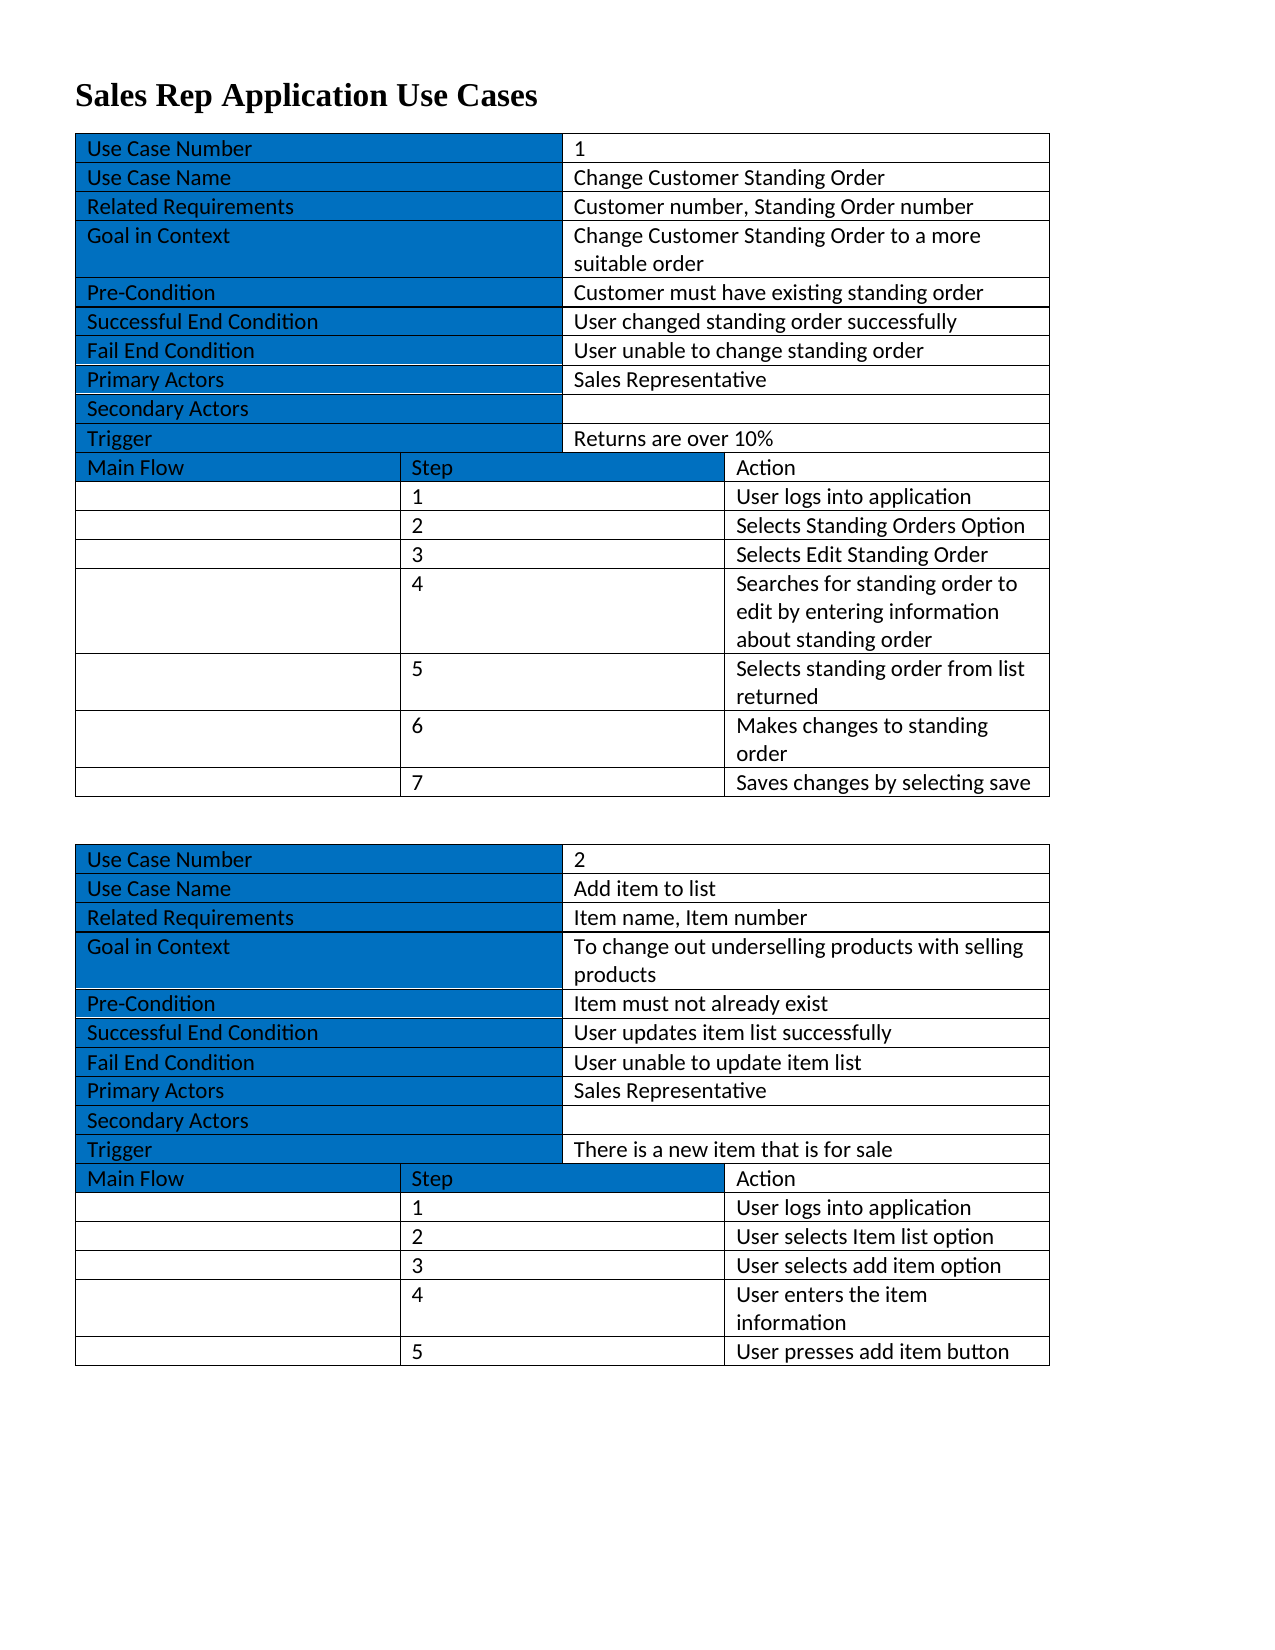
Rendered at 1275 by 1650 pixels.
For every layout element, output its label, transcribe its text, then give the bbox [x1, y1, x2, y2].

table_cell Main Flow [76, 1164, 400, 1192]
table_cell [76, 1280, 400, 1336]
table_cell Step [401, 1164, 724, 1192]
table_cell Goal in Context [76, 933, 562, 988]
table_cell [76, 654, 400, 710]
table_cell 4 [401, 1280, 724, 1336]
table_cell Pre-Condition [76, 990, 562, 1017]
table_cell Trigger [76, 424, 562, 452]
table_cell User unable to change standing order [563, 336, 1049, 364]
table_cell Change Customer Standing Order [563, 163, 1049, 191]
table_cell Selects standing order from list returned [725, 654, 1049, 710]
table_cell Secondary Actors [76, 1106, 562, 1134]
table_cell User unable to update item list [563, 1048, 1049, 1076]
table_cell Add item to list [563, 874, 1049, 902]
table_cell Use Case Name [76, 874, 562, 902]
table_cell Action [725, 1164, 1049, 1192]
table_cell 3 [401, 540, 724, 568]
table_cell 2 [401, 511, 724, 539]
table_cell 2 [401, 1222, 724, 1250]
table_cell 7 [401, 768, 724, 796]
table_cell User presses add item button [725, 1337, 1049, 1365]
table_cell 4 [401, 569, 724, 653]
table_cell User enters the item information [725, 1280, 1049, 1336]
table_cell To change out underselling products with selling products [563, 933, 1049, 988]
table_cell Step [401, 453, 724, 481]
table_cell Item name, Item number [563, 903, 1049, 931]
table_cell User logs into application [725, 482, 1049, 510]
table_cell Sales Representative [563, 366, 1049, 393]
table_cell Returns are over 10% [563, 424, 1049, 452]
table_cell Use Case Name [76, 163, 562, 191]
table_cell [76, 1222, 400, 1250]
table_cell Sales Representative [563, 1077, 1049, 1105]
table_cell Makes changes to standing order [725, 711, 1049, 767]
table_cell 1 [401, 1193, 724, 1221]
table_cell 6 [401, 711, 724, 767]
table_header 2 [563, 845, 1049, 873]
table_cell Saves changes by selecting save [725, 768, 1049, 796]
table_cell Fail End Condition [76, 1048, 562, 1076]
table_cell User logs into application [725, 1193, 1049, 1221]
table_header 1 [563, 134, 1049, 162]
table_cell 5 [401, 654, 724, 710]
table_cell [563, 395, 1049, 423]
table_cell [563, 1106, 1049, 1134]
table_cell [76, 511, 400, 539]
table_cell 3 [401, 1251, 724, 1279]
table_cell Trigger [76, 1135, 562, 1163]
table_cell Main Flow [76, 453, 400, 481]
table_cell User selects Item list option [725, 1222, 1049, 1250]
table_cell Searches for standing order to edit by entering information about standing order [725, 569, 1049, 653]
table_cell Customer number, Standing Order number [563, 192, 1049, 220]
table_cell Customer must have existing standing order [563, 278, 1049, 306]
table_cell Related Requirements [76, 903, 562, 931]
table_cell User changed standing order successfully [563, 308, 1049, 335]
table_cell [76, 1337, 400, 1365]
table_header Use Case Number [76, 845, 562, 873]
table_cell Related Requirements [76, 192, 562, 220]
table_cell Change Customer Standing Order to a more suitable order [563, 221, 1049, 277]
table_cell Action [725, 453, 1049, 481]
text Sales Rep Application Use Cases [75, 75, 1200, 113]
table_cell Successful End Condition [76, 1019, 562, 1047]
table_cell Pre-Condition [76, 278, 562, 306]
table_cell [76, 1251, 400, 1279]
table_cell [76, 1193, 400, 1221]
table_cell Goal in Context [76, 221, 562, 277]
table_cell Primary Actors [76, 1077, 562, 1105]
table_header Use Case Number [76, 134, 562, 162]
table_cell Selects Standing Orders Option [725, 511, 1049, 539]
table_cell 5 [401, 1337, 724, 1365]
table_cell [76, 569, 400, 653]
table_cell Secondary Actors [76, 395, 562, 423]
table_cell [76, 711, 400, 767]
table_cell Item must not already exist [563, 990, 1049, 1017]
table_cell [76, 540, 400, 568]
table_cell User selects add item option [725, 1251, 1049, 1279]
table_cell Primary Actors [76, 366, 562, 393]
table_cell Fail End Condition [76, 336, 562, 364]
table_cell There is a new item that is for sale [563, 1135, 1049, 1163]
table_cell [76, 482, 400, 510]
table_cell User updates item list successfully [563, 1019, 1049, 1047]
table_cell [76, 768, 400, 796]
table_cell 1 [401, 482, 724, 510]
table_cell Selects Edit Standing Order [725, 540, 1049, 568]
table_cell Successful End Condition [76, 308, 562, 335]
